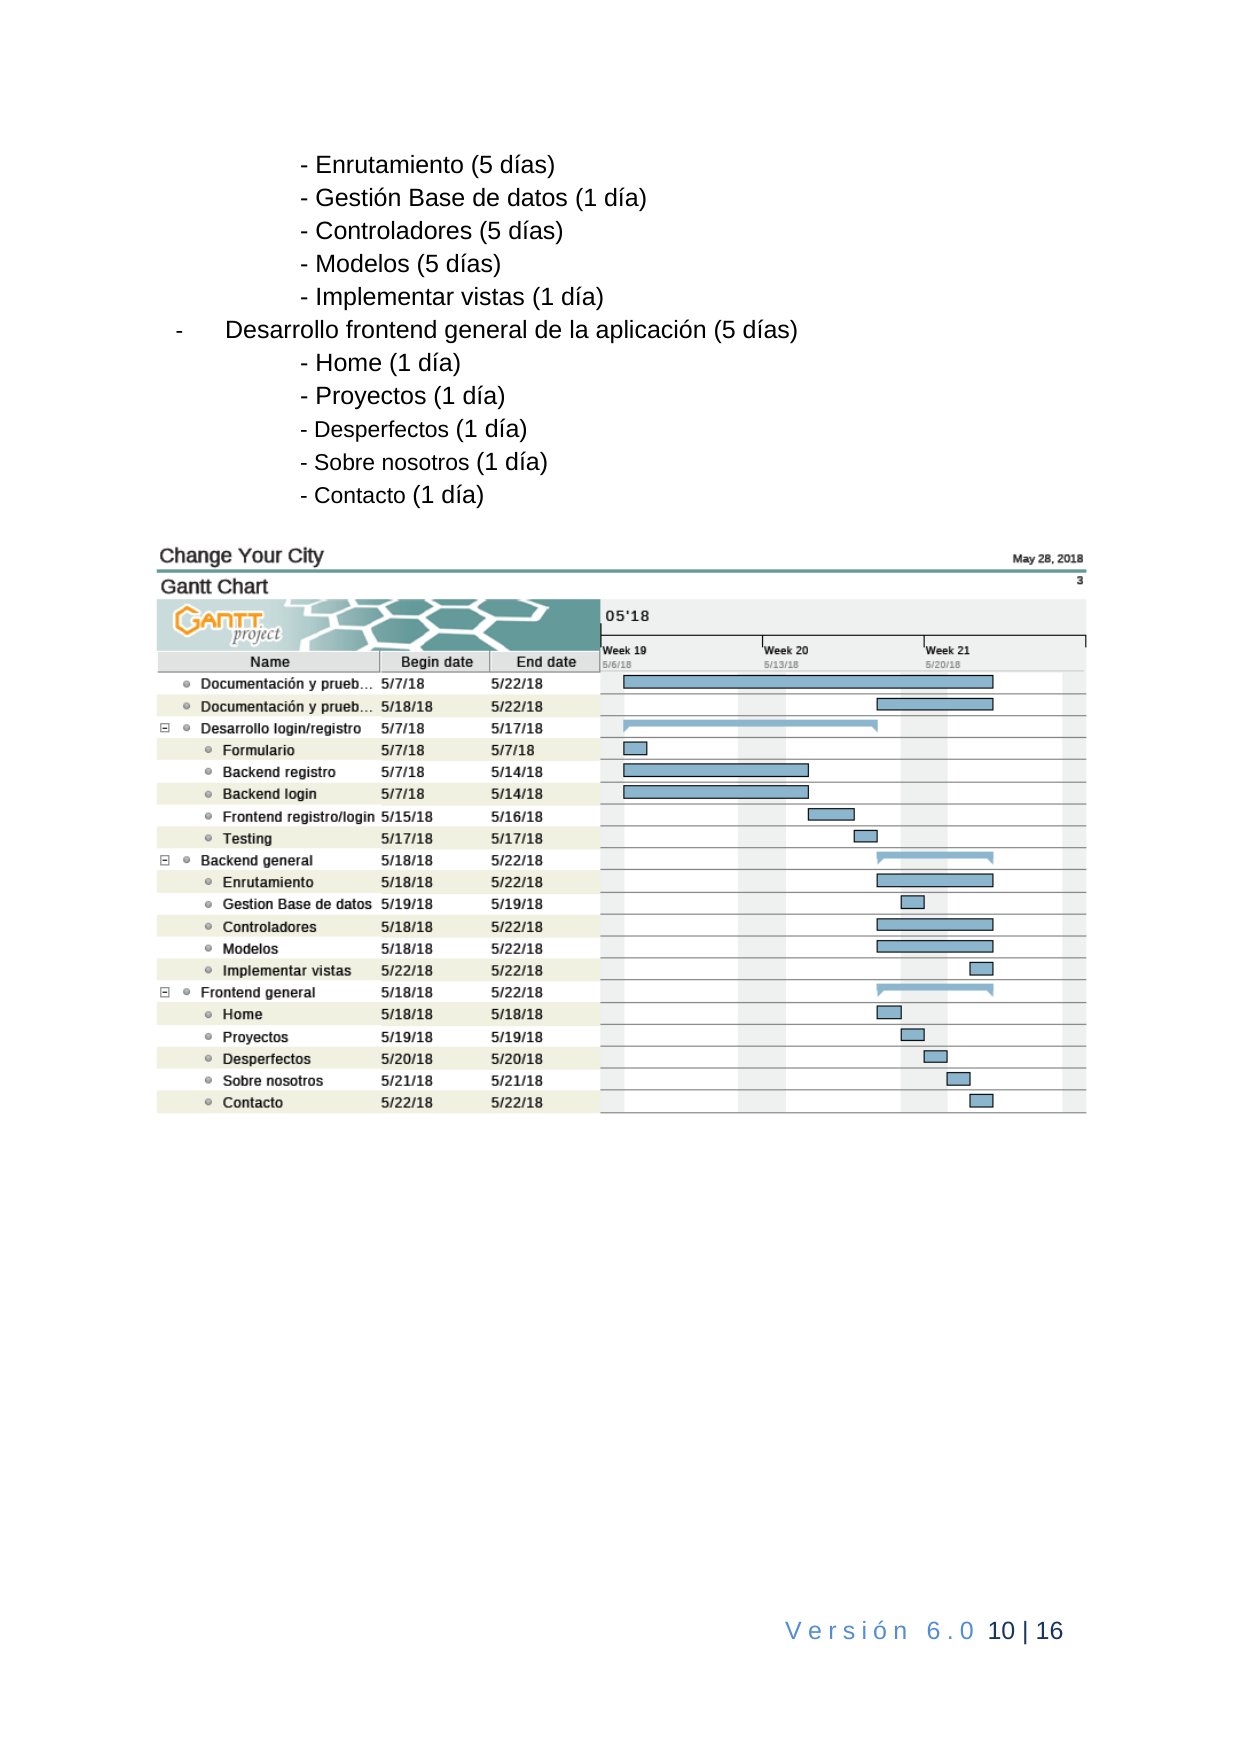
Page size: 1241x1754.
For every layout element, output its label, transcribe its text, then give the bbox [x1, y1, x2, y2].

text - Implementar vistas (1 día) [150, 282, 1090, 311]
text - Enrutamiento (5 días) [150, 150, 1090, 179]
text - Desarrollo frontend general de la aplicación (5 días) [150, 315, 1090, 344]
text - Modelos (5 días) [150, 249, 1090, 278]
text - Gestión Base de datos (1 día) [150, 183, 1090, 212]
text - Proyectos (1 día) [150, 381, 1090, 410]
text - Controladores (5 días) [150, 216, 1090, 245]
text - Home (1 día) [150, 348, 1090, 377]
picture [150, 543, 1091, 1118]
text - Contacto (1 día) [150, 480, 1090, 509]
text - Sobre nosotros (1 día) [150, 447, 1090, 476]
text - Desperfectos (1 día) [150, 414, 1090, 443]
